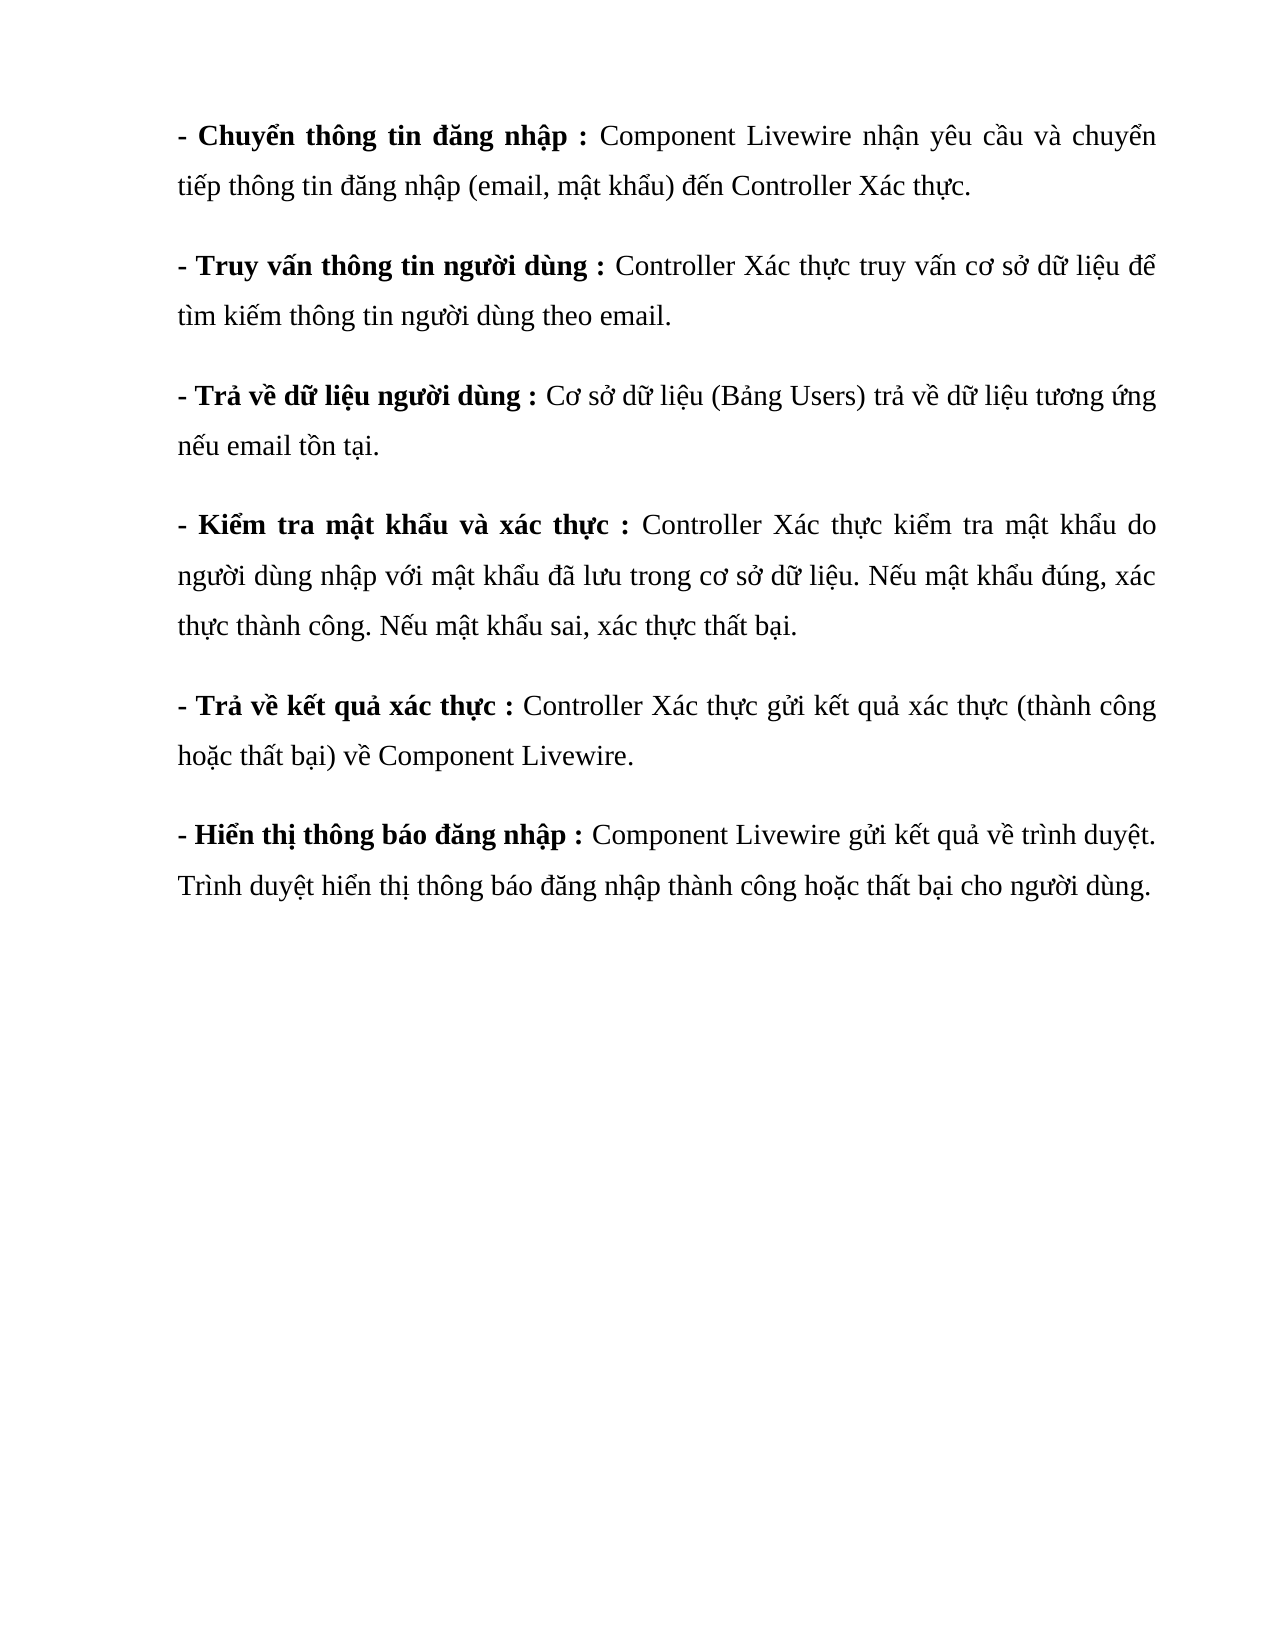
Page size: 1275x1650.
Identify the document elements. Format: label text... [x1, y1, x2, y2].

text - Chuyển thông tin đăng nhập : Component Livewire nhận yêu cầu và chuyển tiếp thông tin đăng nhập (email, mật khẩu) đến Controller Xác thực. [177, 118, 1157, 202]
text - Hiển thị thông báo đăng nhập : Component Livewire gửi kết quả về trình duyệt. Trình duyệt hiển thị thông báo đăng nhập thành công hoặc thất bại cho người dùng. [177, 817, 1157, 901]
text - Trả về kết quả xác thực : Controller Xác thực gửi kết quả xác thực (thành công hoặc thất bại) về Component Livewire. [177, 688, 1157, 771]
text - Trả về dữ liệu người dùng : Cơ sở dữ liệu (Bảng Users) trả về dữ liệu tương ứng nếu email tồn tại. [177, 378, 1157, 462]
text - Truy vấn thông tin người dùng : Controller Xác thực truy vấn cơ sở dữ liệu để tìm kiếm thông tin người dùng theo email. [177, 248, 1157, 332]
text - Kiểm tra mật khẩu và xác thực : Controller Xác thực kiểm tra mật khẩu do người dùng nhập với mật khẩu đã lưu trong cơ sở dữ liệu. Nếu mật khẩu đúng, xác thực thành công. Nếu mật khẩu sai, xác thực thất bại. [177, 507, 1157, 642]
